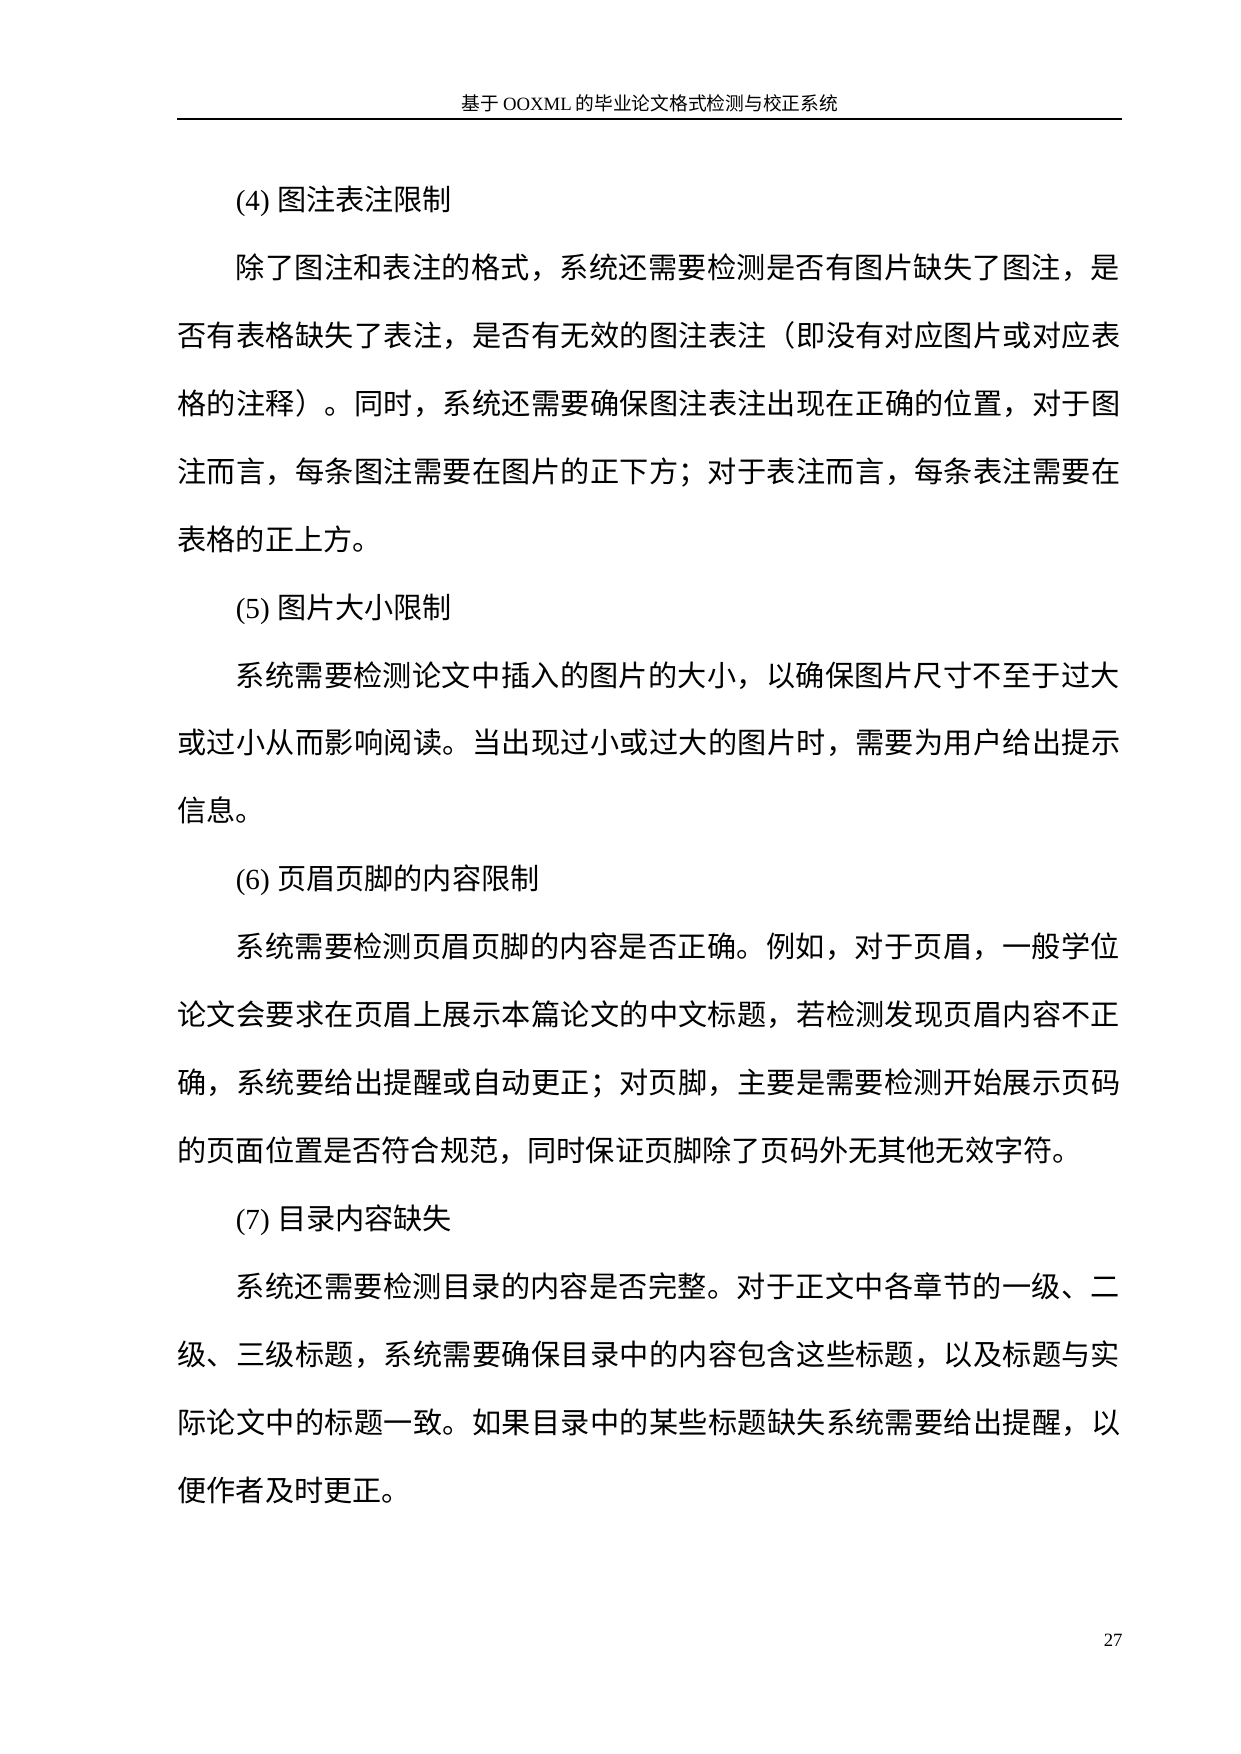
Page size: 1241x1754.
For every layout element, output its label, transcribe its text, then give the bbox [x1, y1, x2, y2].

text 除了图注和表注的格式，系统还需要检测是否有图片缺失了图注，是否有表格缺失了表注，是否有无效的图注表注（即没有对应图片或对应表格的注释）。同时，系统还需要确保图注表注出现在正确的位置，对于图注而言，每条图注需要在图片的正下方；对于表注而言，每条表注需要在表格的正上方。 [177, 232, 1122, 571]
text 系统需要检测页眉页脚的内容是否正确。例如，对于页眉，一般学位论文会要求在页眉上展示本篇论文的中文标题，若检测发现页眉内容不正确，系统要给出提醒或自动更正；对页脚，主要是需要检测开始展示页码的页面位置是否符合规范，同时保证页脚除了页码外无其他无效字符。 [177, 911, 1122, 1183]
text 系统需要检测论文中插入的图片的大小，以确保图片尺寸不至于过大或过小从而影响阅读。当出现过小或过大的图片时，需要为用户给出提示信息。 [177, 639, 1122, 843]
list 目录内容缺失 [177, 1183, 1122, 1251]
text 系统还需要检测目录的内容是否完整。对于正文中各章节的一级、二级、三级标题，系统需要确保目录中的内容包含这些标题，以及标题与实际论文中的标题一致。如果目录中的某些标题缺失系统需要给出提醒，以便作者及时更正。 [177, 1251, 1122, 1522]
list 页眉页脚的内容限制 [177, 843, 1122, 911]
list 图注表注限制 [177, 164, 1122, 232]
list 图片大小限制 [177, 571, 1122, 639]
